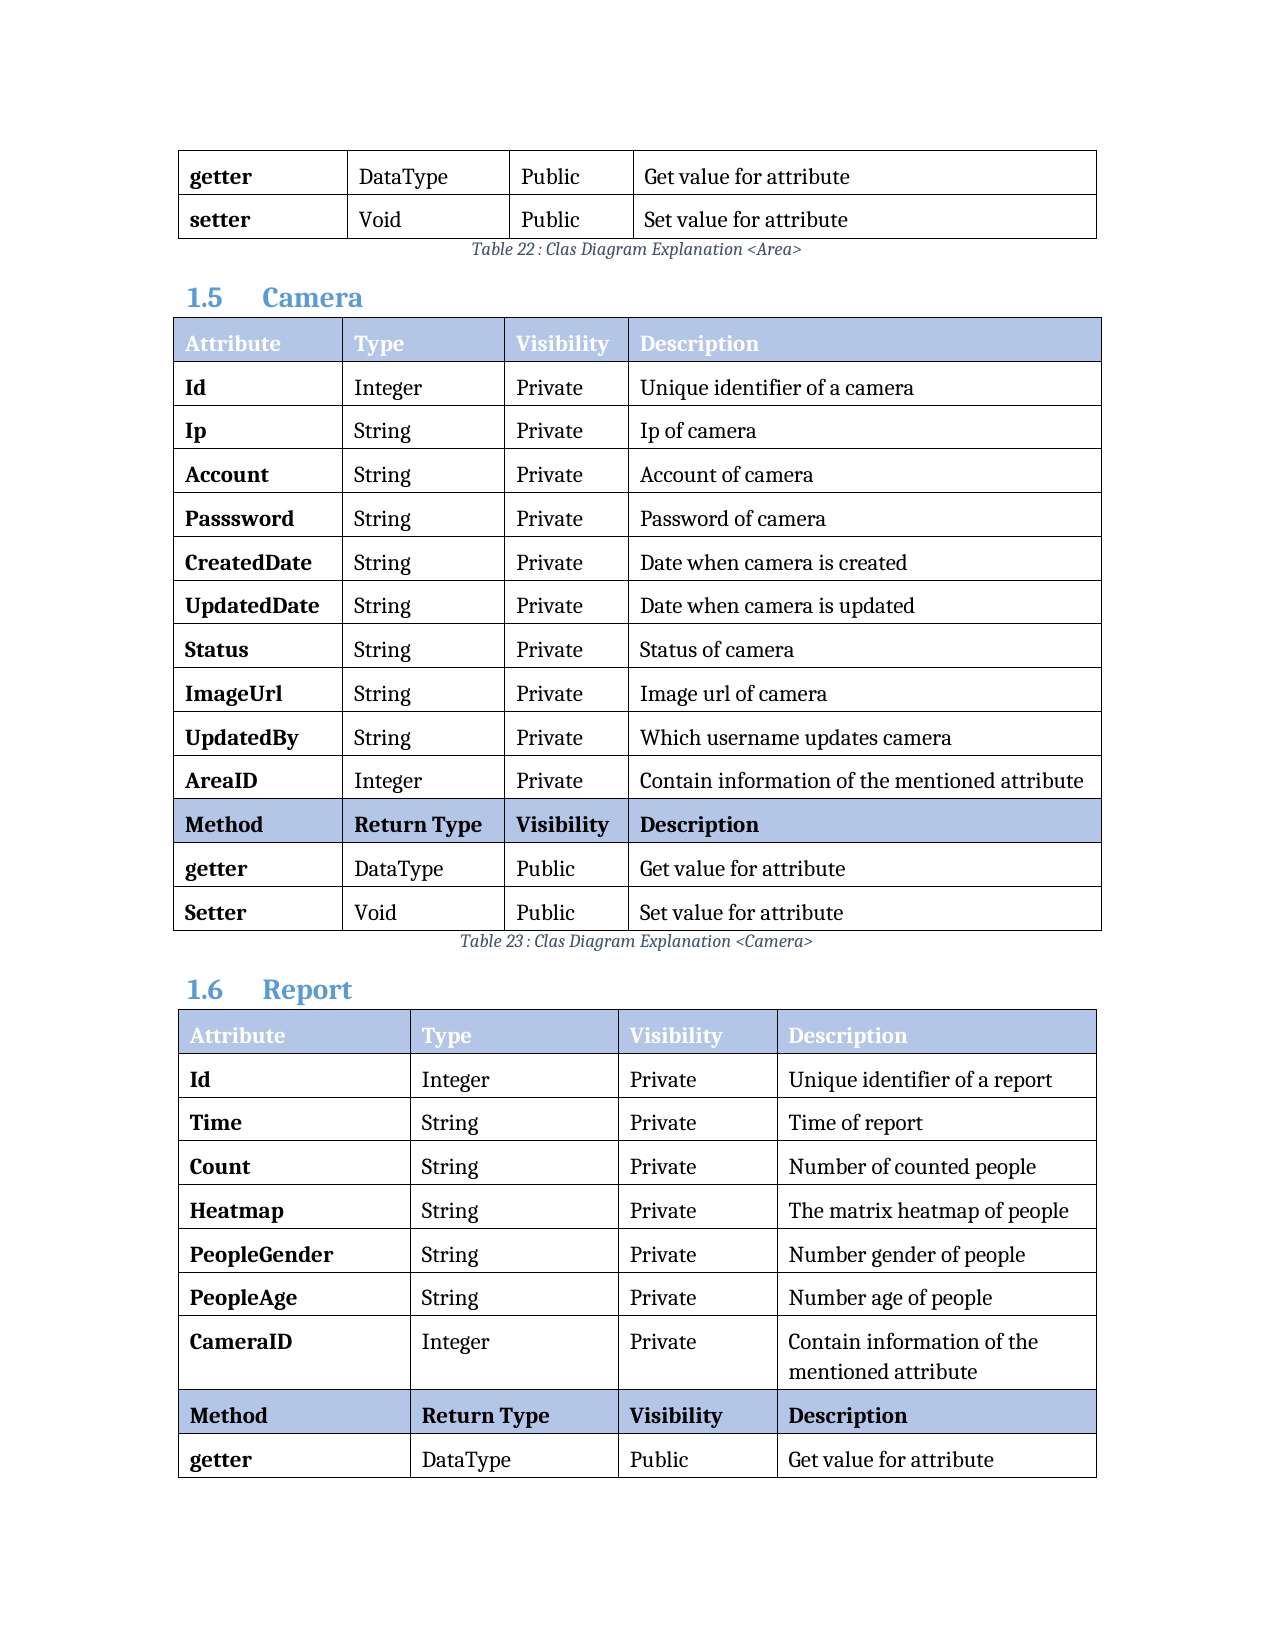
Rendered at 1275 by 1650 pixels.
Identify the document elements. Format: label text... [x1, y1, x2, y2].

table_header Type [343, 318, 504, 361]
table_cell Ip [174, 406, 342, 448]
table_header Attribute [179, 1010, 410, 1053]
table_cell String [343, 581, 504, 623]
text Table 23 : Clas Diagram Explanation <Camera> [150, 931, 1125, 952]
table_cell Get value for attribute [629, 843, 1101, 886]
table_cell Time of report [778, 1098, 1096, 1140]
table_cell Password of camera [629, 493, 1101, 536]
subtitle Camera [187, 281, 1125, 314]
table_cell Get value for attribute [778, 1434, 1096, 1477]
table_cell String [343, 449, 504, 492]
table_cell DataType [343, 843, 504, 886]
table_cell Private [505, 581, 628, 623]
table_cell Visibility [505, 799, 628, 842]
table_cell Public [505, 887, 628, 929]
table_cell setter [179, 195, 347, 237]
table_cell Time [179, 1098, 410, 1140]
table_cell PeopleGender [179, 1229, 410, 1272]
table_cell Number of counted people [778, 1141, 1096, 1184]
table_cell Private [619, 1185, 777, 1228]
table_cell Private [505, 449, 628, 492]
table_cell String [411, 1141, 618, 1184]
table_cell Setter [174, 887, 342, 929]
table_cell String [343, 406, 504, 448]
table_cell Unique identifier of a camera [629, 362, 1101, 404]
table_cell Date when camera is updated [629, 581, 1101, 623]
table_cell Contain information of the mentioned attribute [778, 1316, 1096, 1389]
table_cell Unique identifier of a report [778, 1054, 1096, 1097]
table_cell String [411, 1098, 618, 1140]
table_header Description [629, 318, 1101, 361]
table_cell ImageUrl [174, 668, 342, 711]
table_cell DataType [411, 1434, 618, 1477]
table_cell Private [505, 406, 628, 448]
table_cell String [343, 624, 504, 667]
table_cell Method [179, 1390, 410, 1433]
table_cell Status [174, 624, 342, 667]
table_cell Passsword [174, 493, 342, 536]
table_cell Account of camera [629, 449, 1101, 492]
table_header Visibility [619, 1010, 777, 1053]
table_cell Private [619, 1054, 777, 1097]
table_cell getter [179, 151, 347, 194]
table_cell Private [619, 1273, 777, 1315]
table_cell Private [505, 756, 628, 798]
table_cell Void [348, 195, 509, 237]
table_cell CameraID [179, 1316, 410, 1389]
table_cell Void [343, 887, 504, 929]
table_cell Return Type [343, 799, 504, 842]
table_cell Private [505, 537, 628, 579]
table_cell Private [505, 712, 628, 754]
table_header Description [778, 1010, 1096, 1053]
table_cell Integer [343, 362, 504, 404]
table_cell Number gender of people [778, 1229, 1096, 1272]
table_cell Visibility [619, 1390, 777, 1433]
table_cell Status of camera [629, 624, 1101, 667]
table_cell Private [619, 1141, 777, 1184]
table_cell Public [510, 195, 633, 237]
table_cell Id [179, 1054, 410, 1097]
table_cell AreaID [174, 756, 342, 798]
text Table 22 : Clas Diagram Explanation <Area> [150, 238, 1125, 260]
table_cell String [343, 668, 504, 711]
table_cell DataType [348, 151, 509, 194]
table_cell UpdatedBy [174, 712, 342, 754]
table_cell getter [179, 1434, 410, 1477]
table_cell Private [505, 493, 628, 536]
table_cell Integer [411, 1316, 618, 1389]
table_header Type [411, 1010, 618, 1053]
table_cell Description [778, 1390, 1096, 1433]
table_cell Public [505, 843, 628, 886]
table_cell Public [619, 1434, 777, 1477]
table_cell Private [619, 1098, 777, 1140]
table_cell Get value for attribute [634, 151, 1096, 194]
table_cell Public [510, 151, 633, 194]
table_cell Count [179, 1141, 410, 1184]
table_cell CreatedDate [174, 537, 342, 579]
table_cell Private [505, 362, 628, 404]
table_cell String [411, 1273, 618, 1315]
table_cell getter [174, 843, 342, 886]
table_cell String [343, 712, 504, 754]
table_cell Integer [343, 756, 504, 798]
table_cell String [343, 537, 504, 579]
table_cell Image url of camera [629, 668, 1101, 711]
table_cell String [411, 1229, 618, 1272]
table_cell Return Type [411, 1390, 618, 1433]
table_cell String [411, 1185, 618, 1228]
table_cell Set value for attribute [634, 195, 1096, 237]
table_cell Method [174, 799, 342, 842]
table_cell Integer [411, 1054, 618, 1097]
table_cell Description [629, 799, 1101, 842]
table_cell Number age of people [778, 1273, 1096, 1315]
table_cell Date when camera is created [629, 537, 1101, 579]
table_cell Id [174, 362, 342, 404]
table_header Visibility [505, 318, 628, 361]
table_cell The matrix heatmap of people [778, 1185, 1096, 1228]
table_cell Account [174, 449, 342, 492]
table_header Attribute [174, 318, 342, 361]
table_cell Contain information of the mentioned attribute [629, 756, 1101, 798]
table_cell Private [619, 1316, 777, 1389]
table_cell Private [505, 624, 628, 667]
table_cell String [343, 493, 504, 536]
table_cell Which username updates camera [629, 712, 1101, 754]
table_cell PeopleAge [179, 1273, 410, 1315]
table_cell Set value for attribute [629, 887, 1101, 929]
subtitle Report [187, 973, 1125, 1007]
table_cell Private [505, 668, 628, 711]
table_cell Heatmap [179, 1185, 410, 1228]
table_cell Ip of camera [629, 406, 1101, 448]
table_cell Private [619, 1229, 777, 1272]
table_cell UpdatedDate [174, 581, 342, 623]
